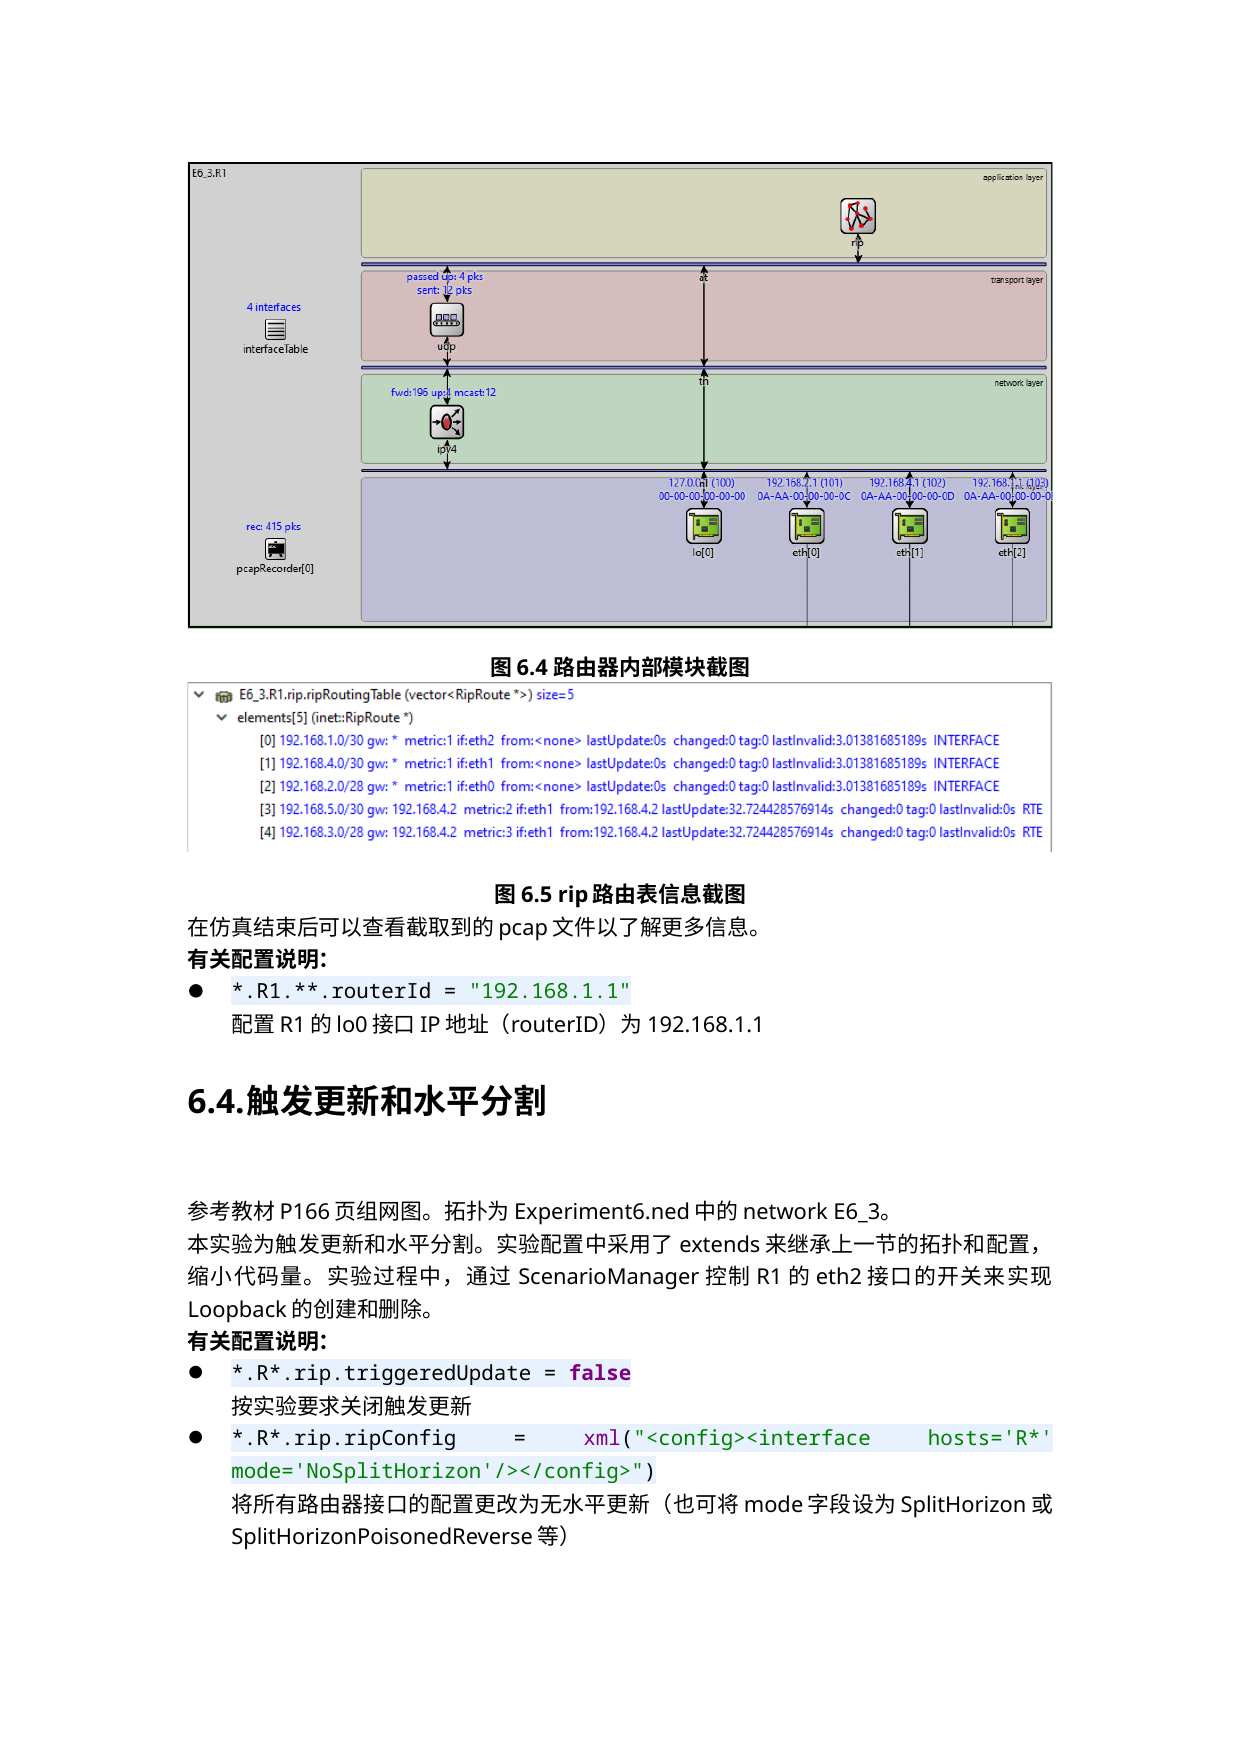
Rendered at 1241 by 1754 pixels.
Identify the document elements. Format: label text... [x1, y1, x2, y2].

text 有关配置说明： [187, 942, 1053, 974]
text 本实验为触发更新和水平分割。实验配置中采用了extends来继承上一节的拓扑和配置，缩小代码量。实验过程中，通过ScenarioManager控制R1的eth2接口的开关来实现Loopback的创建和删除。 [187, 1226, 1053, 1324]
list *.R*.rip.triggeredUpdate = false [187, 1356, 1053, 1389]
text 有关配置说明： [187, 1324, 1053, 1356]
picture [187, 162, 1053, 629]
text 在仿真结束后可以查看截取到的pcap文件以了解更多信息。 [187, 909, 1053, 942]
text 参考教材P166页组网图。拓扑为Experiment6.ned中的network E6_3。 [187, 1194, 1053, 1226]
picture [187, 682, 1053, 852]
text 图6.4 路由器内部模块截图 [187, 649, 1053, 682]
text 图6.5 rip路由表信息截图 [187, 877, 1053, 909]
subtitle 触发更新和水平分割 [187, 1067, 1053, 1132]
list *.R1.**.routerId = "192.168.1.1" [187, 974, 1053, 1007]
list 将所有路由器接口的配置更改为无水平更新（也可将mode字段设为SplitHorizon或SplitHorizonPoisonedReverse等） [231, 1486, 1053, 1551]
list *.R*.rip.ripConfig = xml("<config><interface hosts='R*' mode='NoSplitHorizon'/></config>") [187, 1421, 1053, 1486]
list 配置R1的lo0接口IP地址（routerID）为192.168.1.1 [231, 1007, 1053, 1039]
text 按实验要求关闭触发更新 [231, 1389, 1053, 1421]
